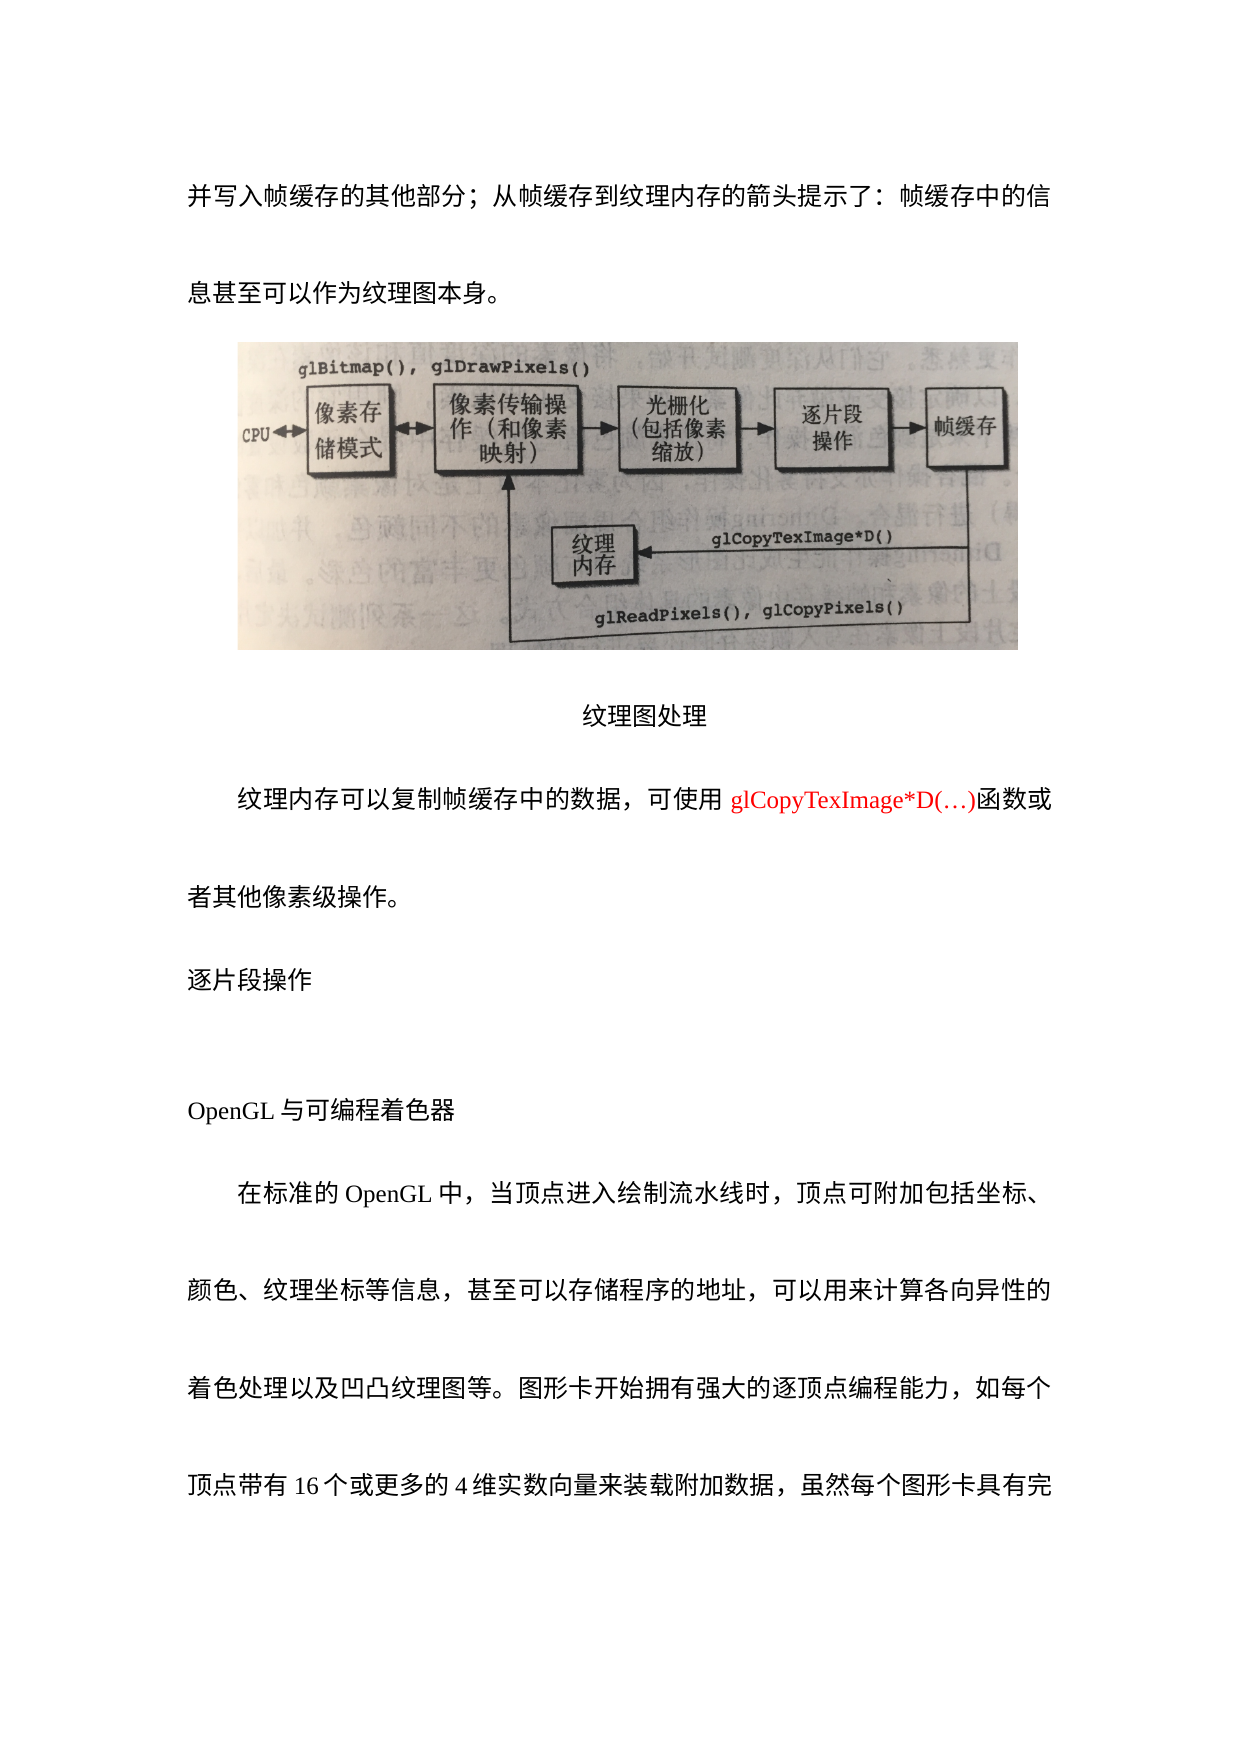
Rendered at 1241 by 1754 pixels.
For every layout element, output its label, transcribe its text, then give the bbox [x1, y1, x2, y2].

text 纹理图处理 [187, 682, 1053, 747]
text 纹理内存可以复制帧缓存中的数据，可使用glCopyTexImage*D(…)函数或者其他像素级操作。 [187, 765, 1053, 928]
text OpenGL与可编程着色器 [187, 1076, 1053, 1141]
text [187, 1159, 1053, 1516]
picture [237, 342, 1018, 650]
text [187, 162, 1053, 324]
text 逐片段操作 [187, 946, 1053, 1011]
